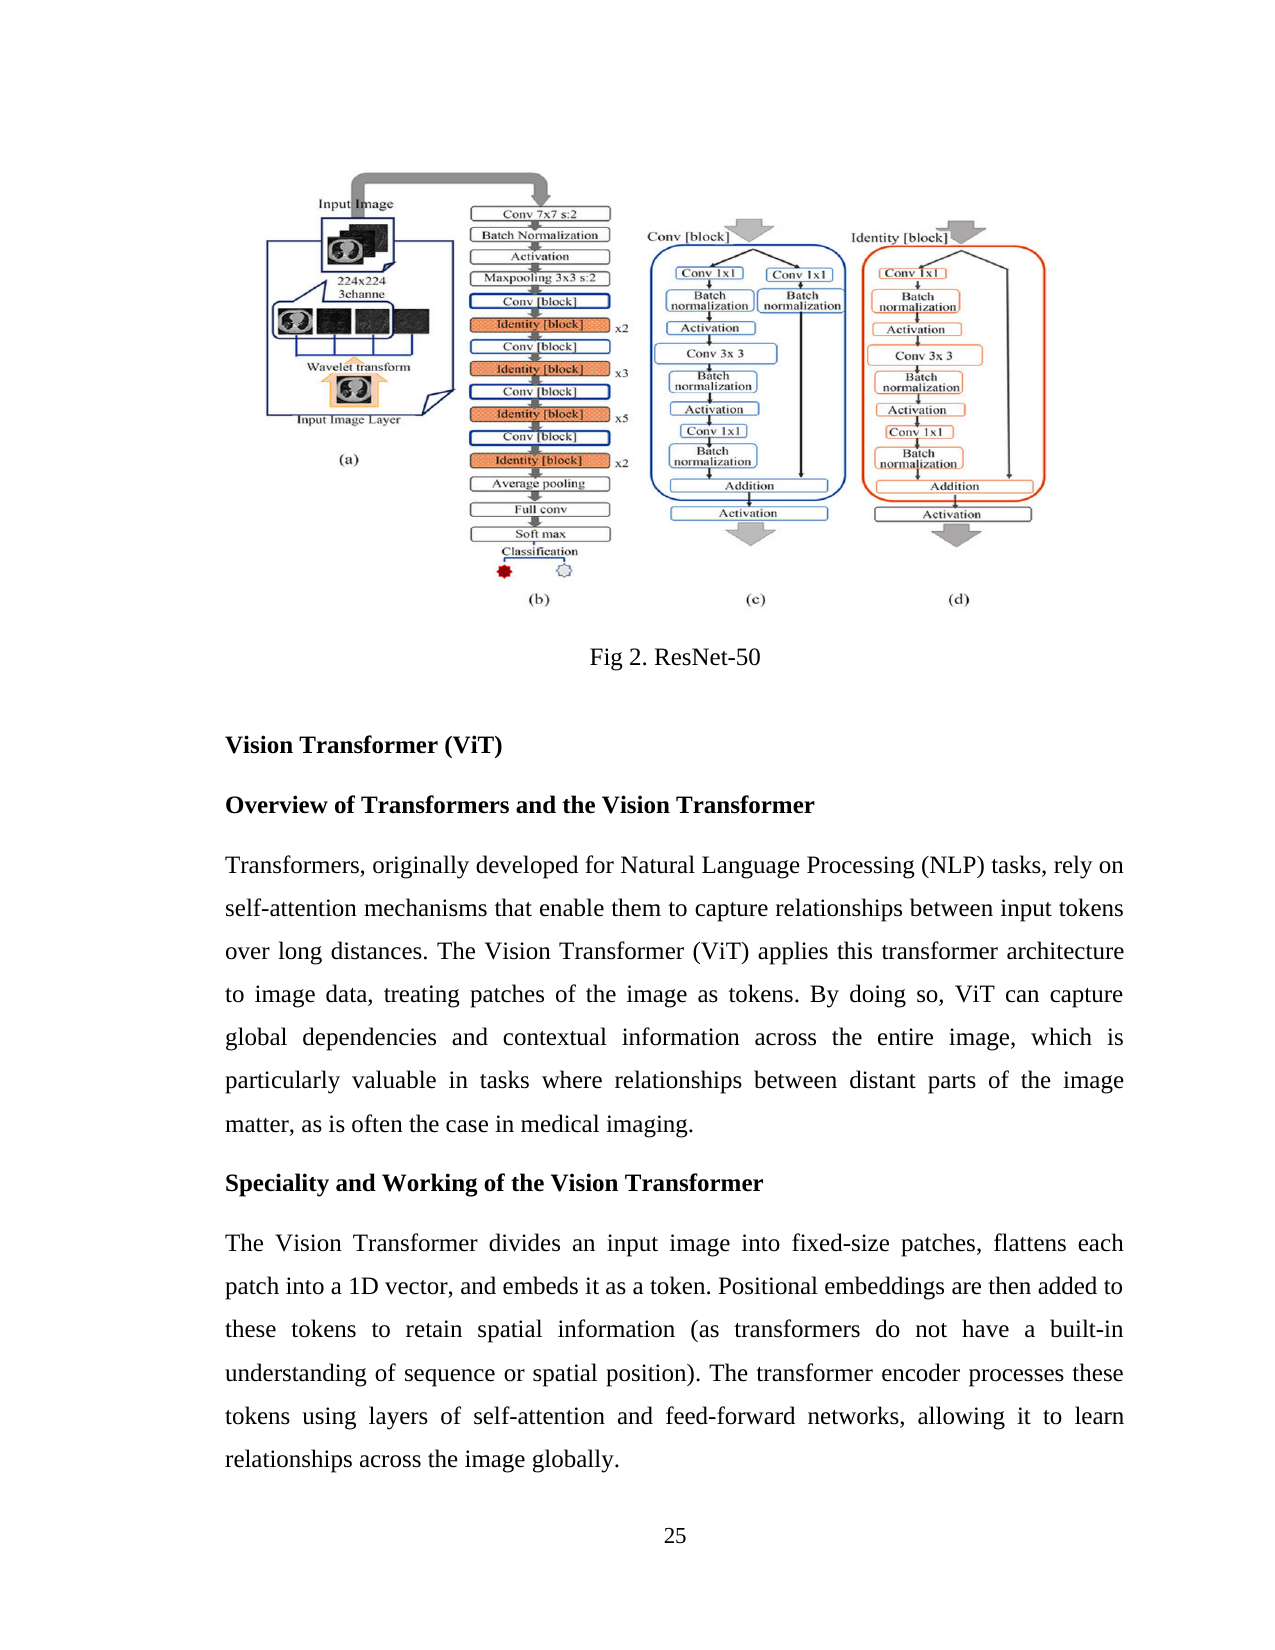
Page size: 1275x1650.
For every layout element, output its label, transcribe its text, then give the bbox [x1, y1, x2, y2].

text Transformers, originally developed for Natural Language Processing (NLP) tasks, rely on self-attention mechanisms that enable them to capture relationships between input tokens over long distances. The Vision Transformer (ViT) applies this transformer architecture to image data, treating patches of the image as tokens. By doing so, ViT can capture global dependencies and contextual information across the entire image, which is particularly valuable in tasks where relationships between distant parts of the image matter, as is often the case in medical imaging. [225, 850, 1125, 1137]
text Speciality and Working of the Vision Transformer [225, 1168, 1125, 1197]
text Overview of Transformers and the Vision Transformer [225, 790, 1125, 819]
text Vision Transformer (ViT) [225, 730, 1125, 759]
text The Vision Transformer divides an input image into fixed-size patches, flattens each patch into a 1D vector, and embeds it as a token. Positional embeddings are then added to these tokens to retain spatial information (as transformers do not have a built-in understanding of sequence or spatial position). The transformer encoder processes these tokens using layers of self-attention and feed-forward networks, allowing it to learn relationships across the image globally. [225, 1228, 1125, 1473]
text Fig 2. ResNet-50 [225, 642, 1125, 671]
picture [225, 150, 1090, 617]
